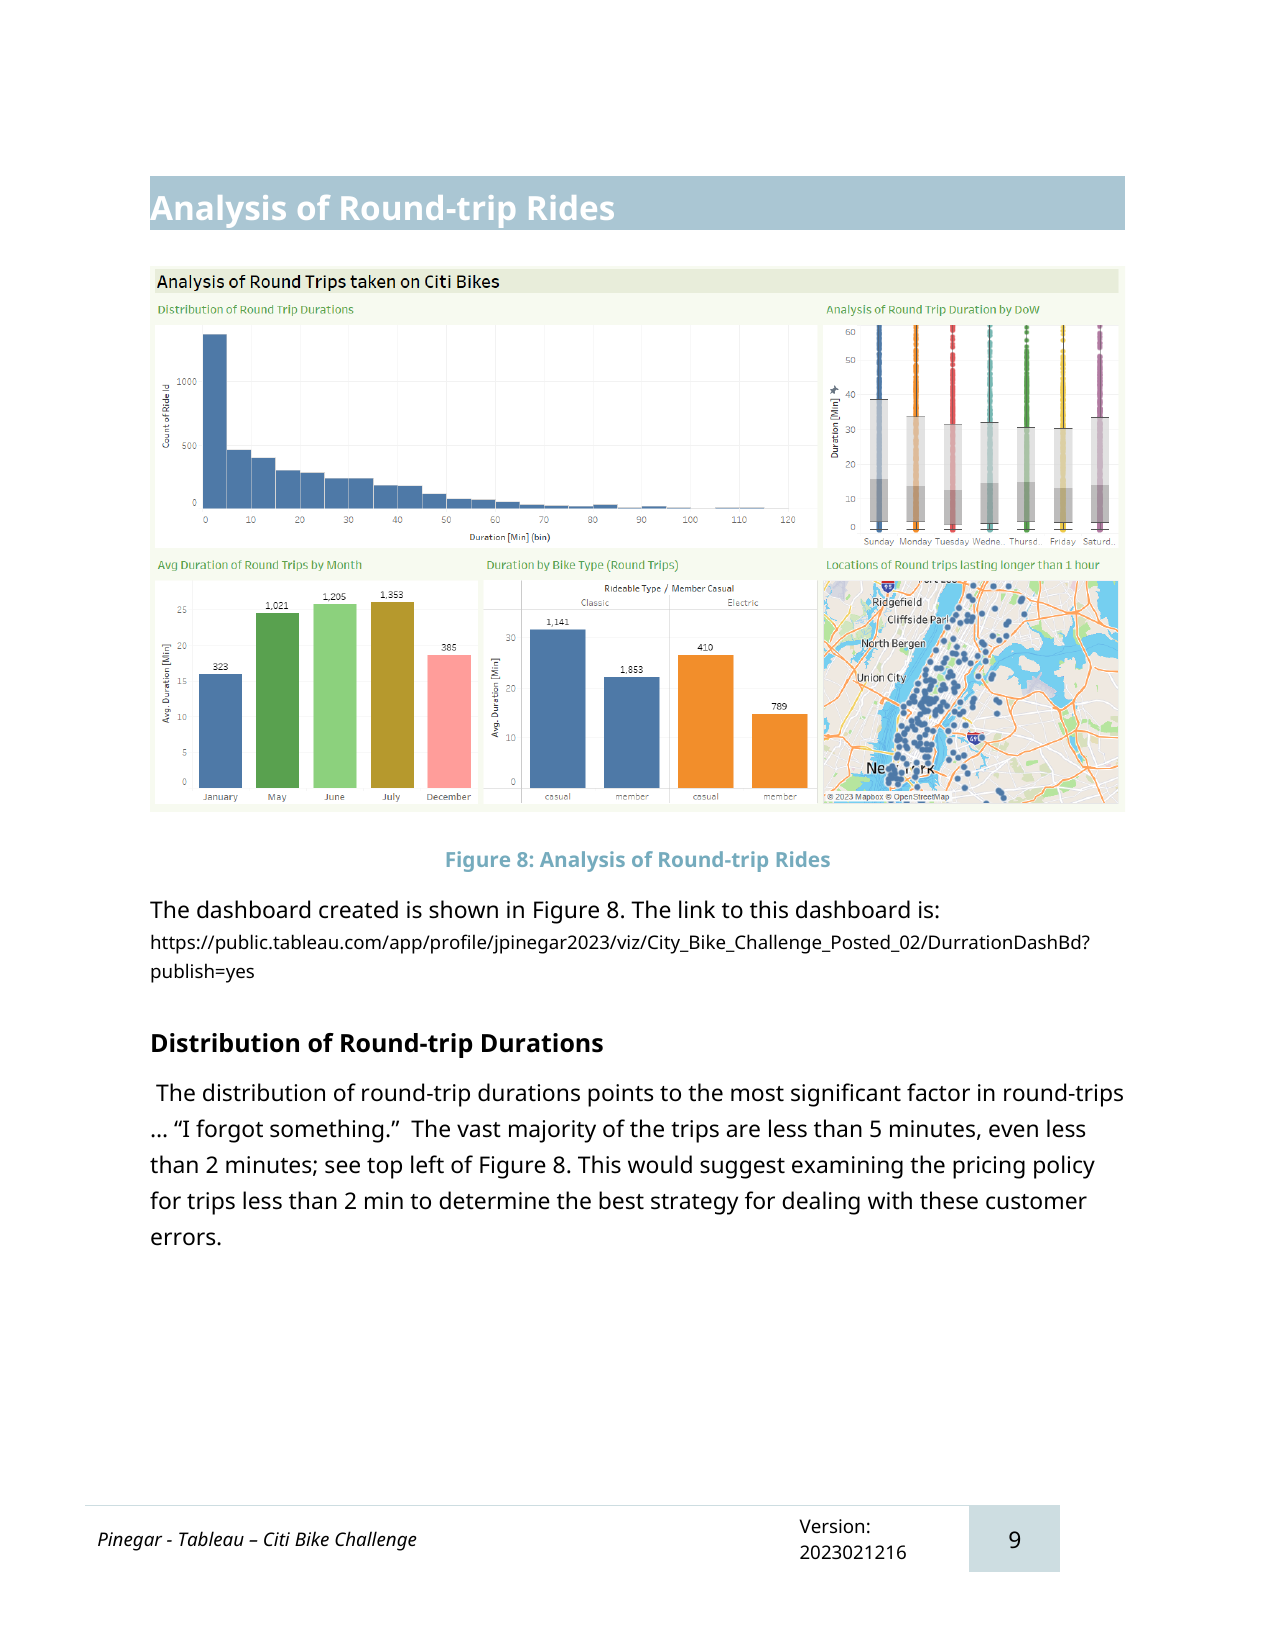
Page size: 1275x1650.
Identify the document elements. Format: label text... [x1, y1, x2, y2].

subtitle Distribution of Round-trip Durations [150, 1025, 1125, 1059]
text Figure 8: Analysis of Round-trip Rides [150, 845, 1125, 873]
subtitle Analysis of Round-trip Rides [150, 183, 1125, 230]
text The distribution of round-trip durations points to the most significant factor in round-trips … “I forgot something.” The vast majority of the trips are less than 5 minutes, even less than 2 minutes; see top left of Figure 8. This would suggest examining the pricing policy for trips less than 2 min to determine the best strategy for dealing with these customer errors. [150, 1077, 1125, 1252]
picture [150, 266, 1125, 812]
text The dashboard created is shown in Figure 8. The link to this dashboard is: https://public.tableau.com/app/profile/jpinegar2023/viz/City_Bike_Challenge_Posted_02/DurrationDashBd?publish=yes [150, 894, 1125, 984]
